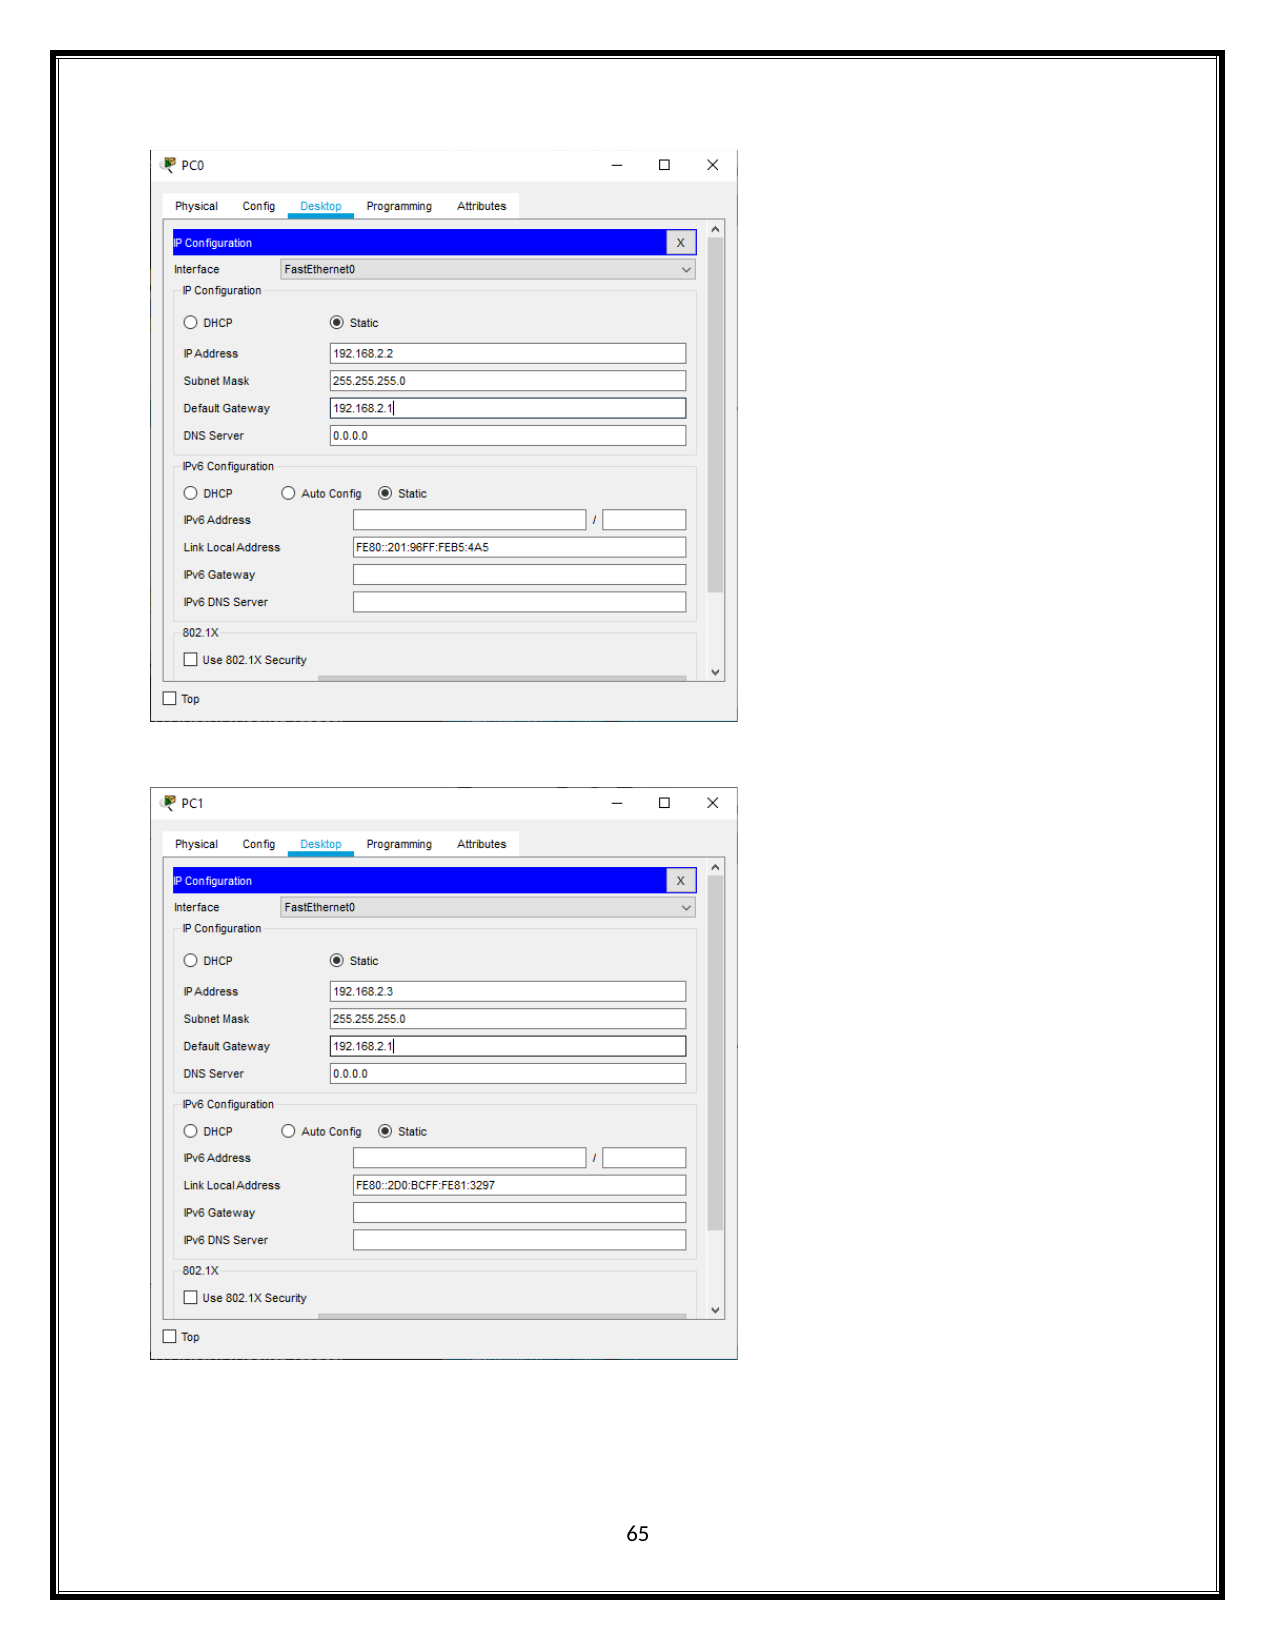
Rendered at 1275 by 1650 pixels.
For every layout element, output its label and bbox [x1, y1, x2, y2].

picture [150, 787, 738, 1360]
picture [150, 150, 738, 722]
